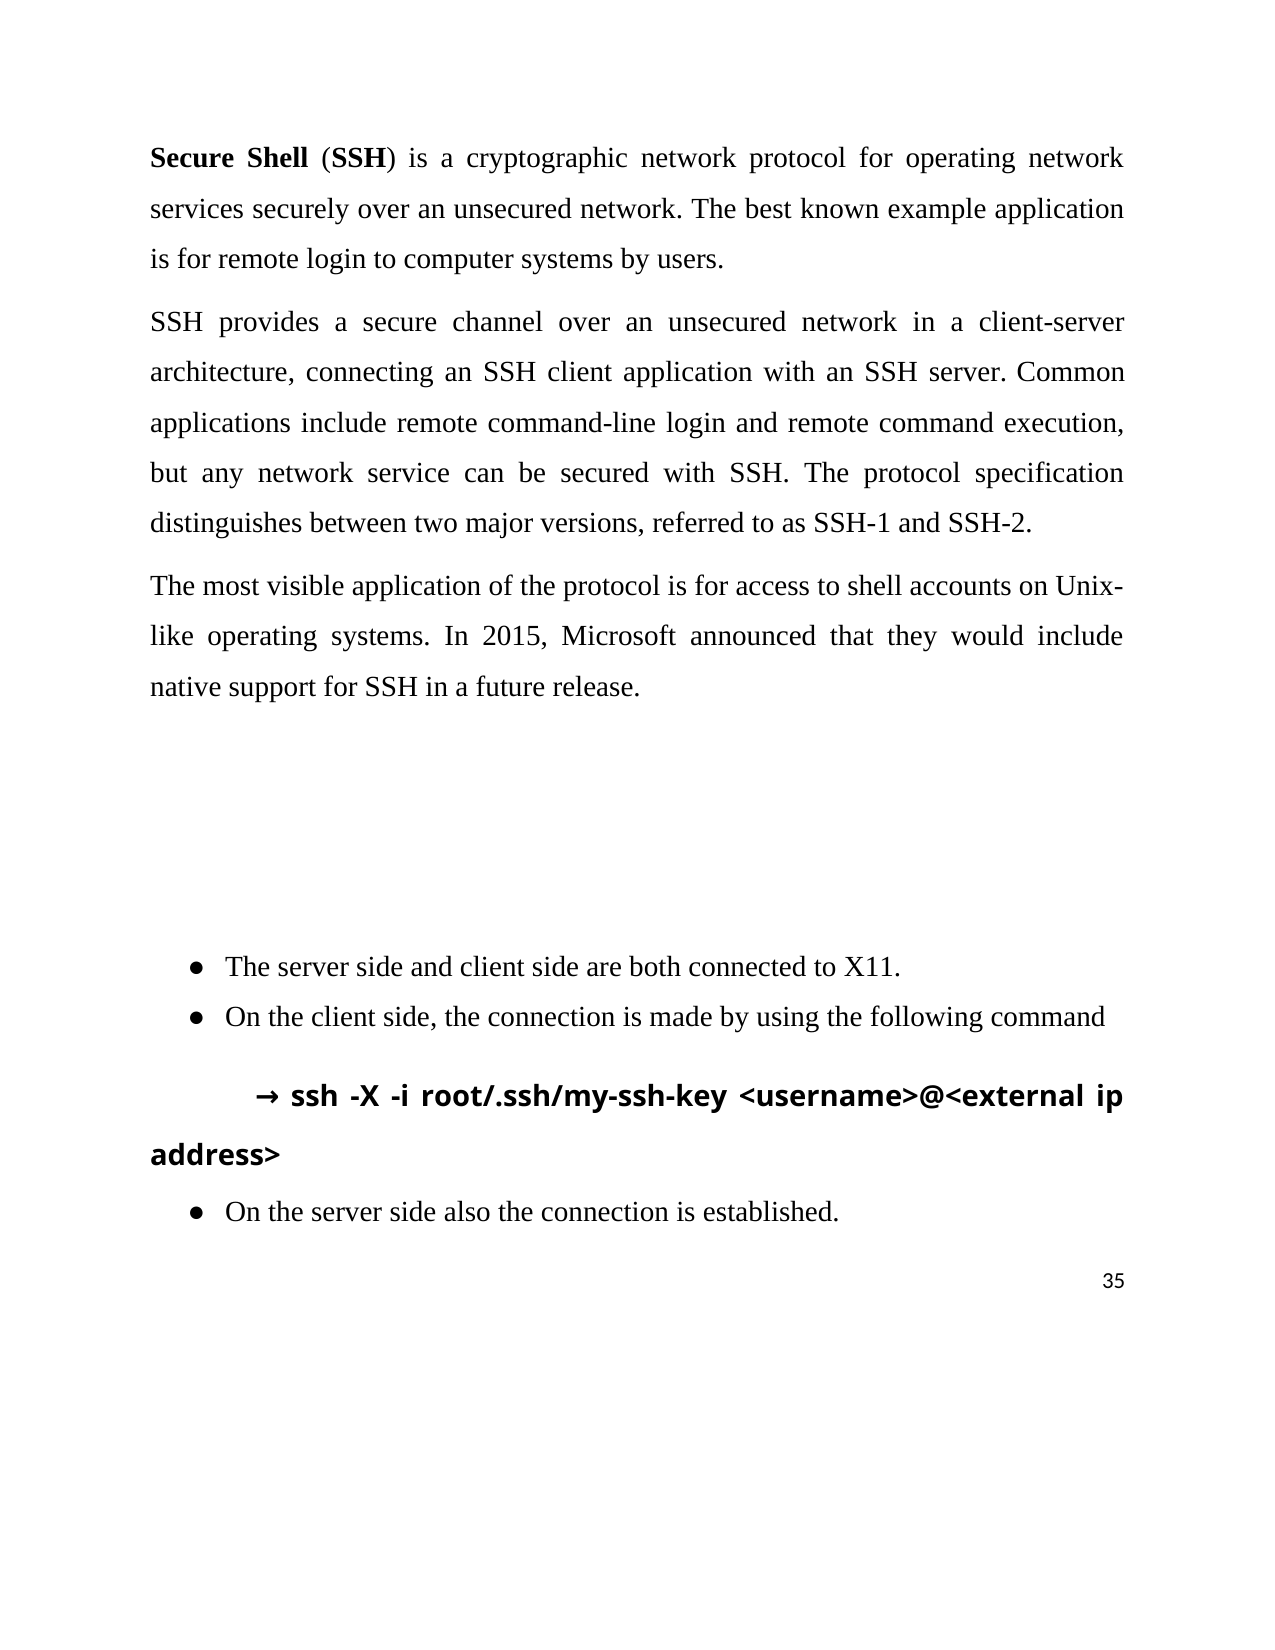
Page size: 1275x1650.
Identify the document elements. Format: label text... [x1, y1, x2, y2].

list On the server side also the connection is established. [187, 1194, 1125, 1227]
text Secure Shell (SSH) is a cryptographic network protocol for operating network services securely over an unsecured network. The best known example application is for remote login to computer systems by users. [150, 141, 1125, 275]
text → ssh -X -i root/.ssh/my-ssh-key <username>@<external ip address> [150, 1075, 1125, 1174]
list The server side and client side are both connected to X11. [187, 949, 1125, 983]
list On the client side, the connection is made by using the following command [187, 999, 1125, 1033]
text SSH provides a secure channel over an unsecured network in a client-server architecture, connecting an SSH client application with an SSH server. Common applications include remote command-line login and remote command execution, but any network service can be secured with SSH. The protocol specification distinguishes between two major versions, referred to as SSH-1 and SSH-2. [150, 304, 1125, 539]
text The most visible application of the protocol is for access to shell accounts on Unix-like operating systems. In 2015, Microsoft announced that they would include native support for SSH in a future release. [150, 568, 1125, 702]
